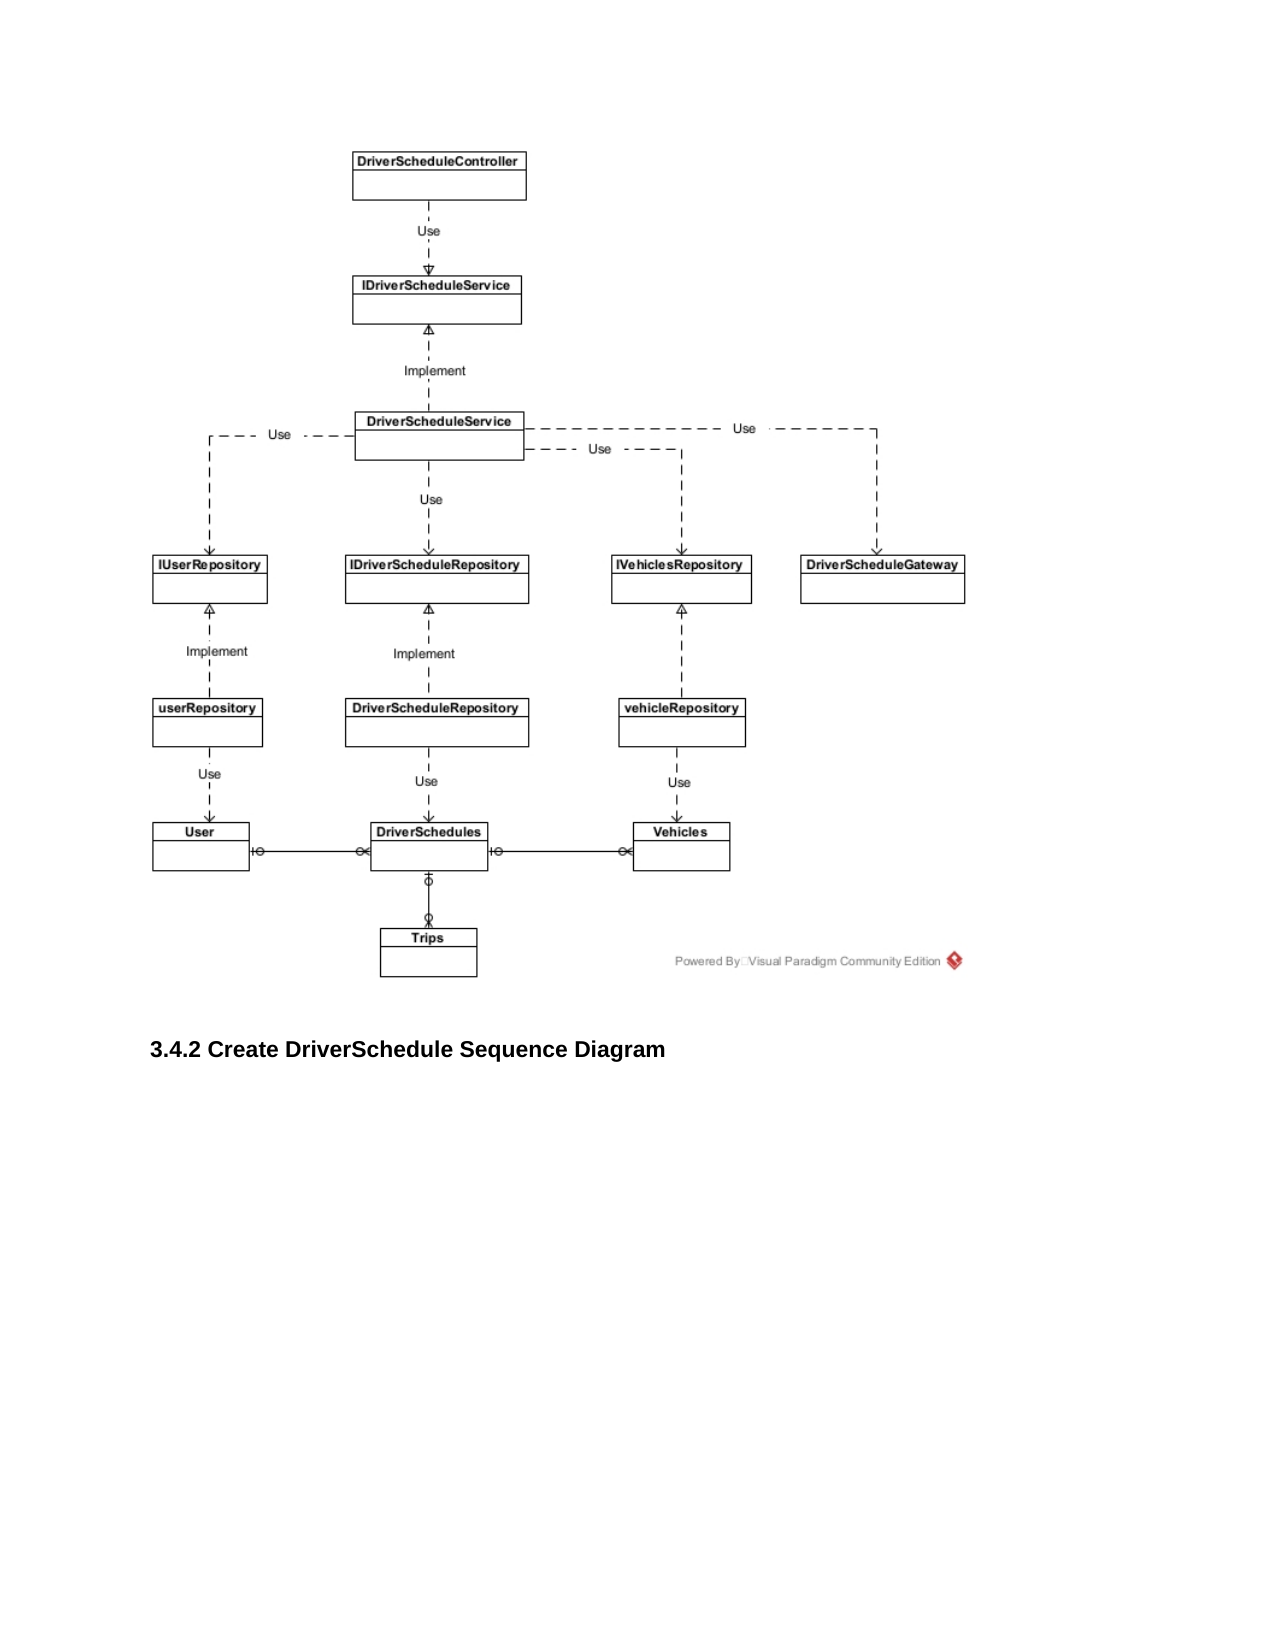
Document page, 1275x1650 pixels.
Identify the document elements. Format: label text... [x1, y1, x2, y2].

picture [150, 150, 969, 981]
text 3.4.2 Create DriverSchedule Sequence Diagram [150, 1036, 1125, 1062]
